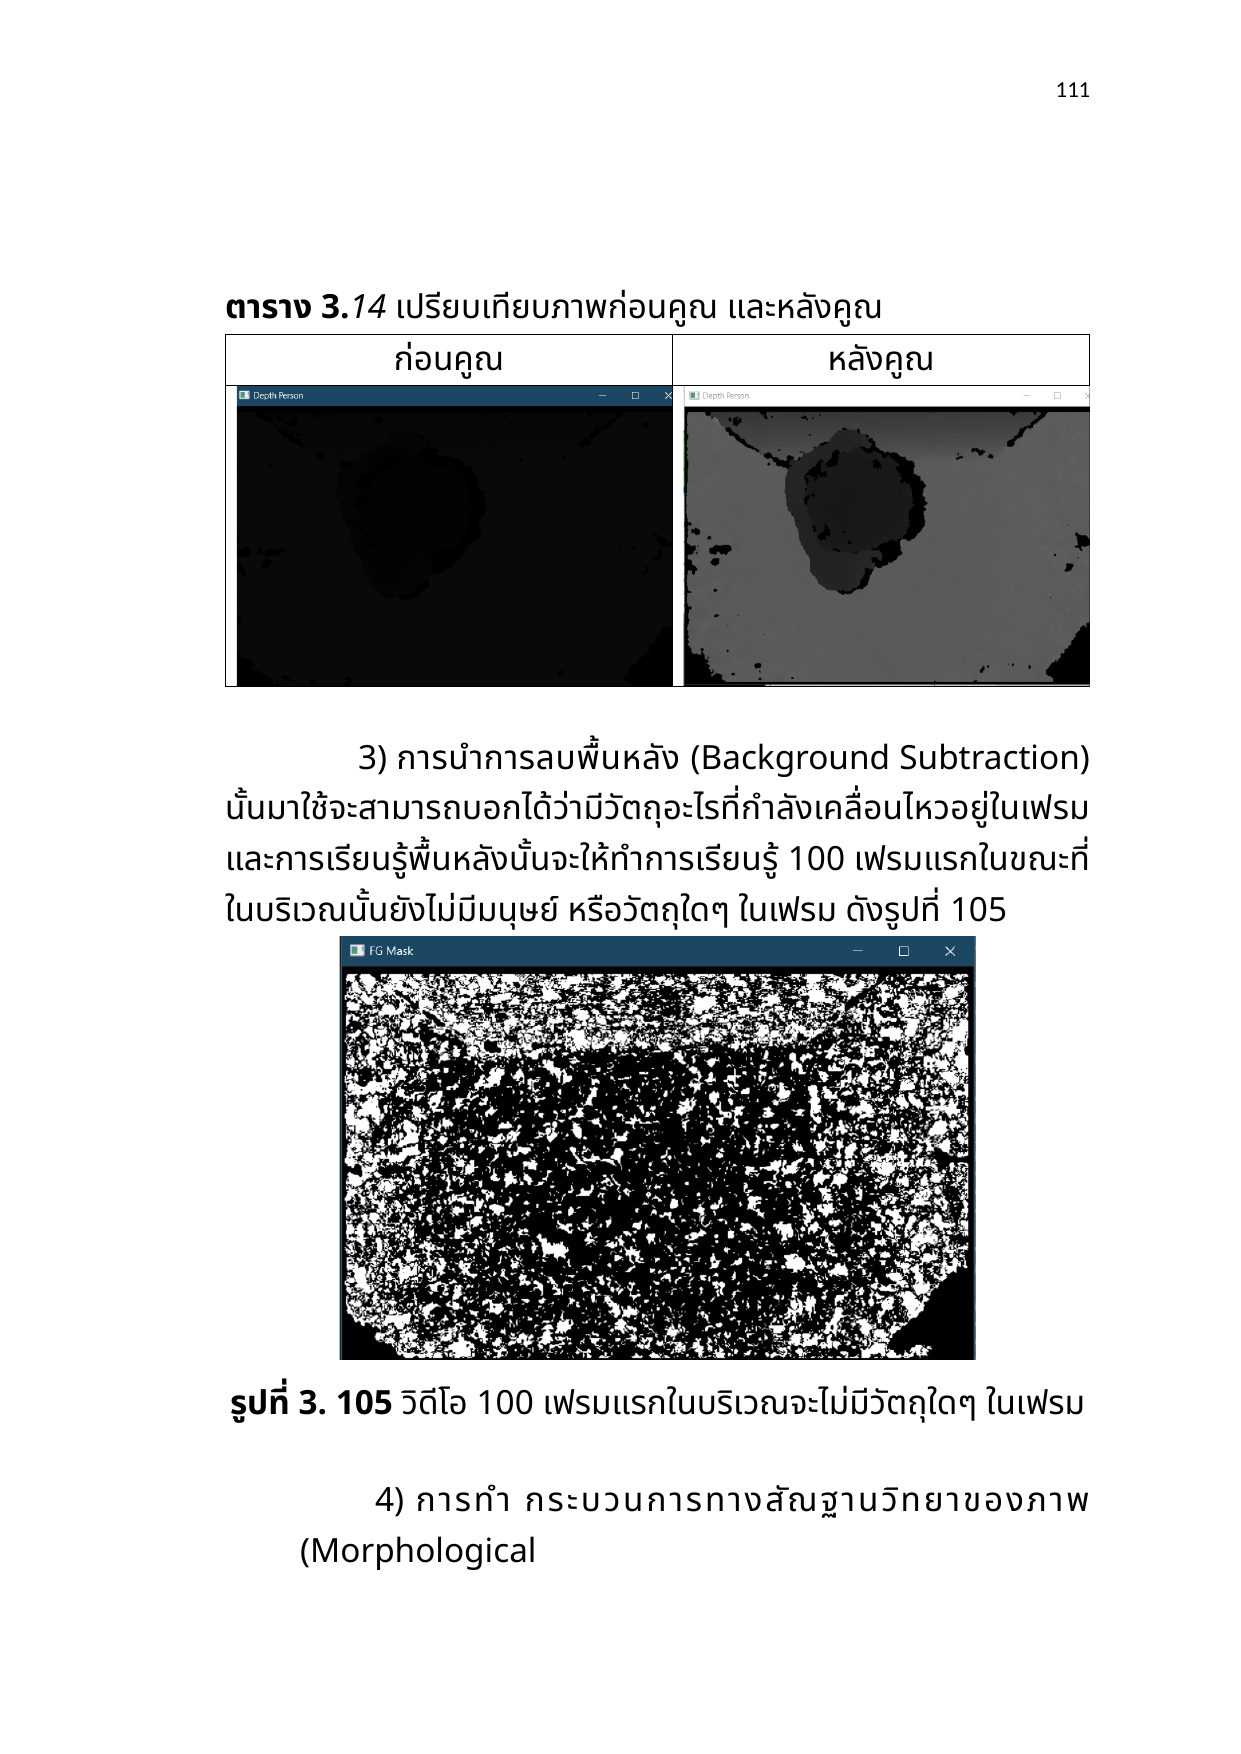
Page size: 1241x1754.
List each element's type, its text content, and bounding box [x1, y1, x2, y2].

picture [236, 386, 673, 686]
text 4) การทำ กระบวนการทางสัณฐานวิทยาของภาพ (Morphological [300, 1476, 1090, 1572]
table_cell [226, 386, 236, 686]
text ตาราง 3.14 เปรียบเทียบภาพก่อนคูณ และหลังคูณ [225, 283, 1090, 333]
picture [339, 936, 976, 1360]
table_header ก่อนคูณ [226, 335, 672, 385]
table_header หลังคูณ [673, 335, 1089, 385]
text รูปที่ 3. 105 วิดีโอ 100 เฟรมแรกในบริเวณจะไม่มีวัตถุใดๆ ในเฟรม [225, 1378, 1090, 1429]
picture [683, 386, 1090, 686]
text 3) การนำการลบพื้นหลัง (Background Subtraction) นั้นมาใช้จะสามารถบอกได้ว่ามีวัตถุอะไรที่กำลังเคลื่อนไหวอยู่ในเฟรม และการเรียนรู้พื้นหลังนั้นจะให้ทำการเรียนรู้ 100 เฟรมแรกในขณะที่ในบริเวณนั้นยังไม่มีมนุษย์ หรือวัตถุใดๆ ในเฟรม ดังรูปที่ 105 [225, 734, 1090, 936]
table_cell [673, 386, 683, 686]
